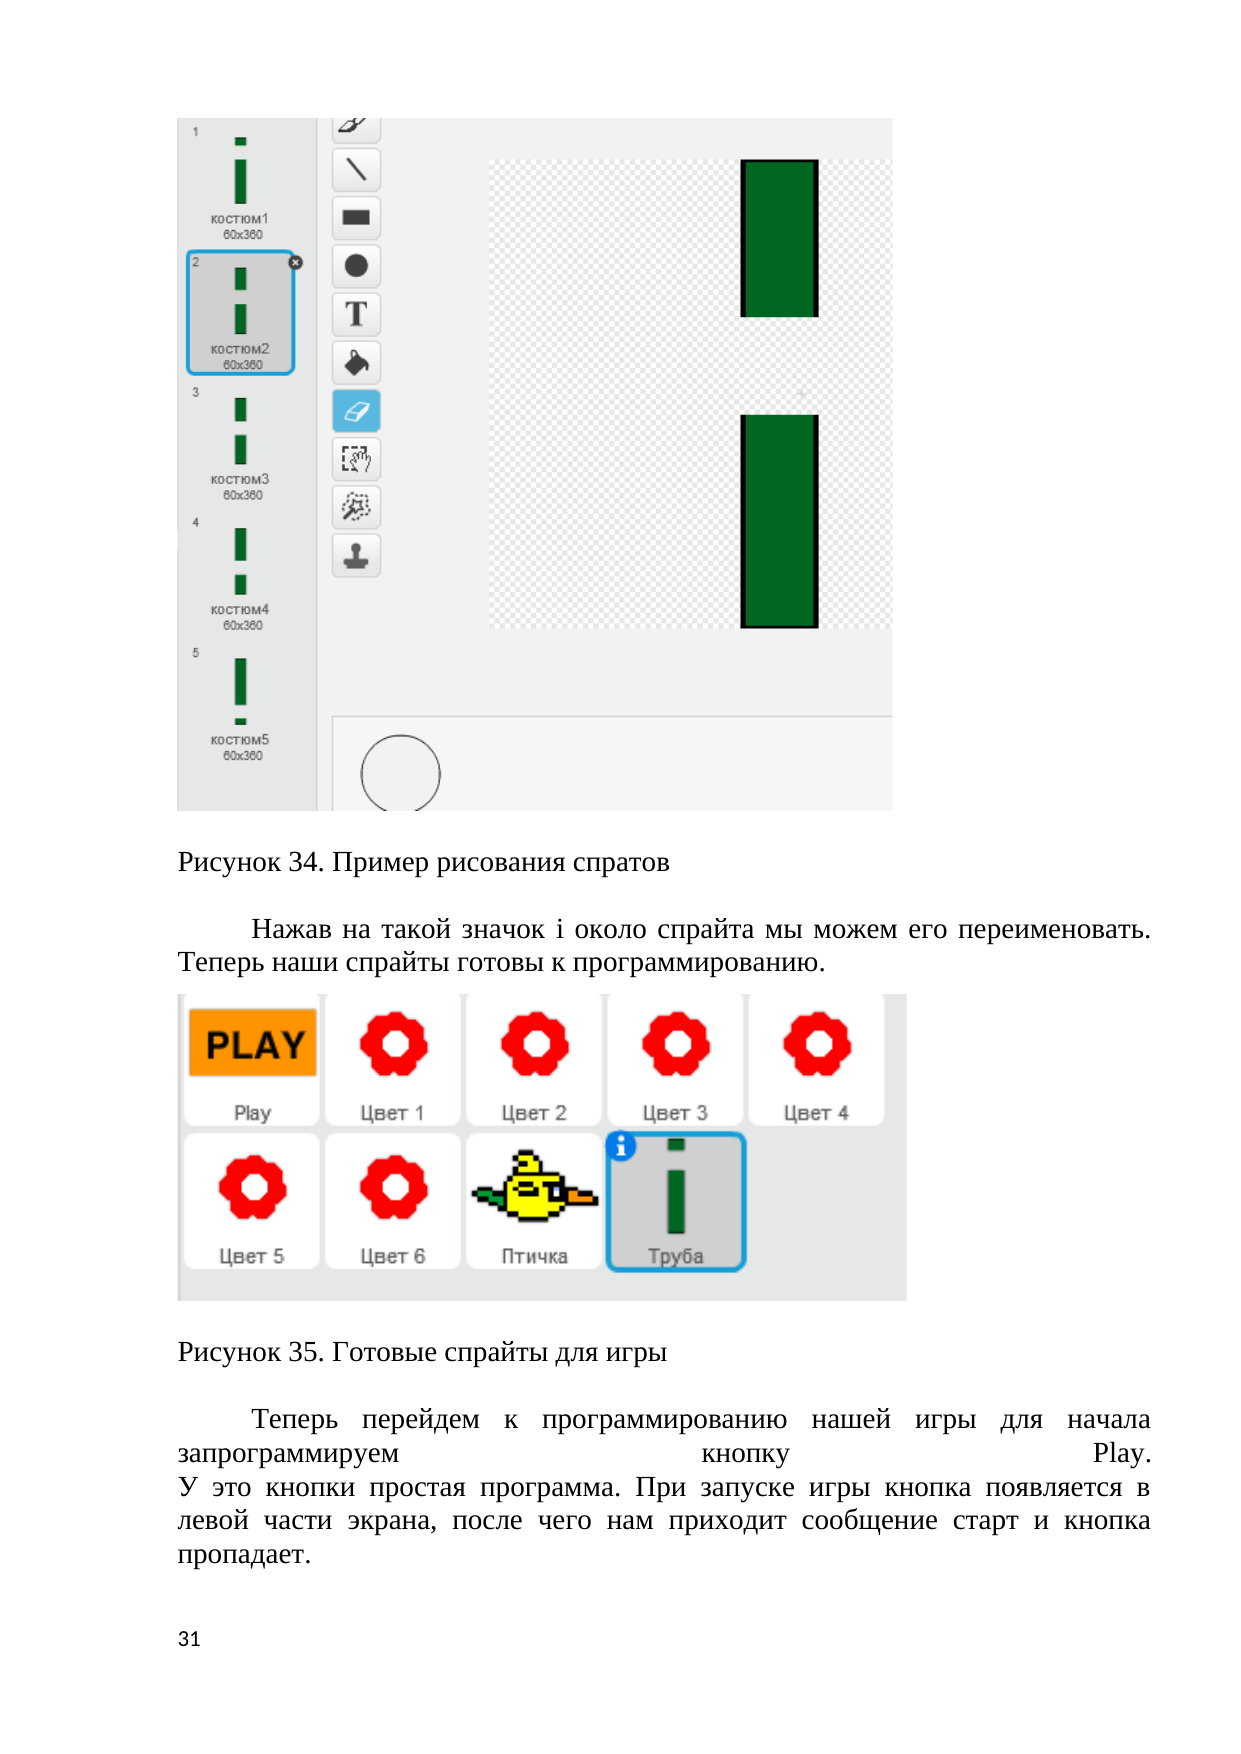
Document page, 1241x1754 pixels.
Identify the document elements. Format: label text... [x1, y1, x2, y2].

text Рисунок 35. Готовые спрайты для игры [177, 1334, 1152, 1368]
text Нажав на такой значок i около спрайта мы можем его переименовать. Теперь наши спрайты готовы к программированию. [177, 911, 1152, 978]
text Теперь перейдем к программированию нашей игры для начала запрограммируем кнопку Play. У это кнопки простая программа. При запуске игры кнопка появляется в левой части экрана, после чего нам приходит сообщение старт и кнопка пропадает. [177, 1402, 1152, 1569]
picture [177, 118, 893, 811]
text Рисунок 34. Пример рисования спратов [177, 844, 1152, 877]
picture [177, 994, 907, 1301]
